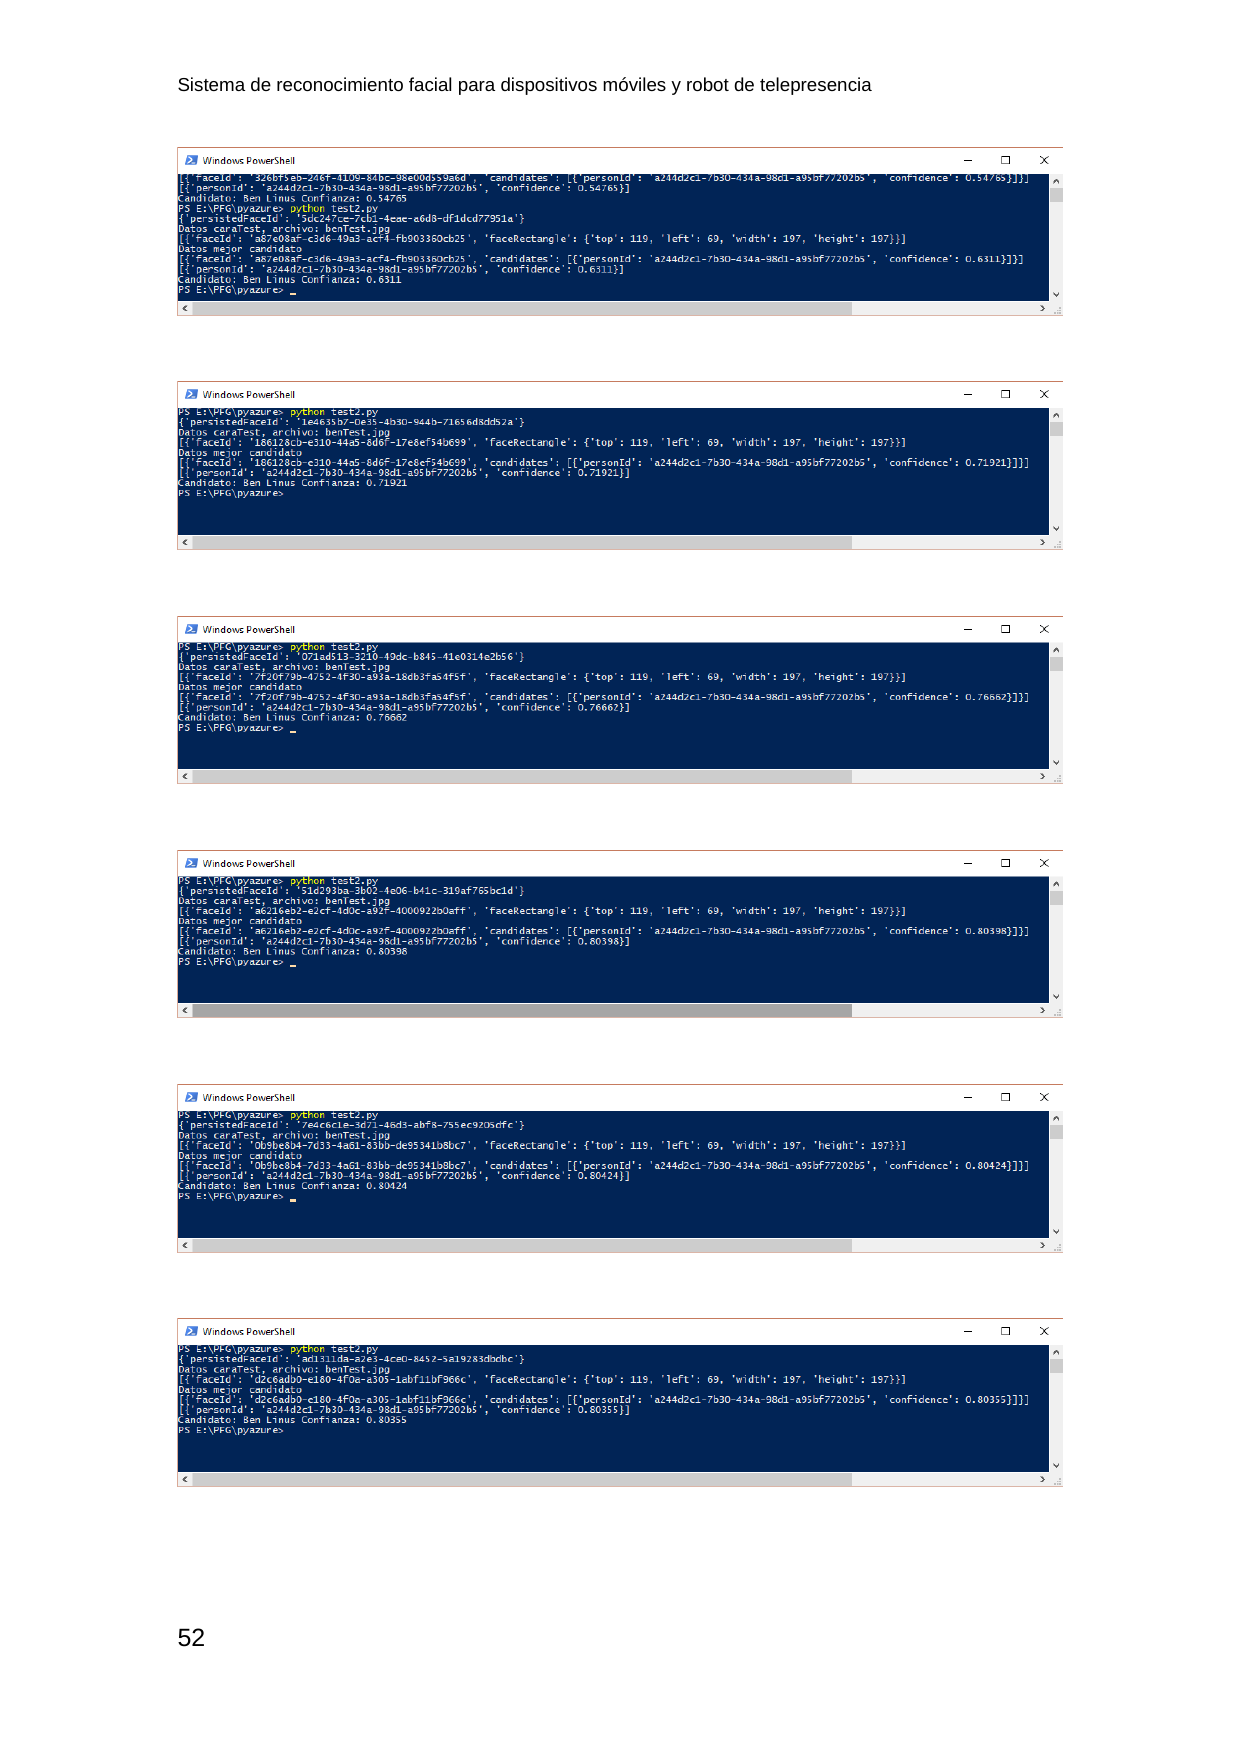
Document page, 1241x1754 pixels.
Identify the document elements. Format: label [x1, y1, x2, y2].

picture [177, 147, 1063, 316]
picture [177, 381, 1063, 550]
picture [177, 850, 1063, 1018]
picture [177, 1318, 1063, 1487]
picture [177, 616, 1063, 784]
picture [177, 1084, 1063, 1253]
